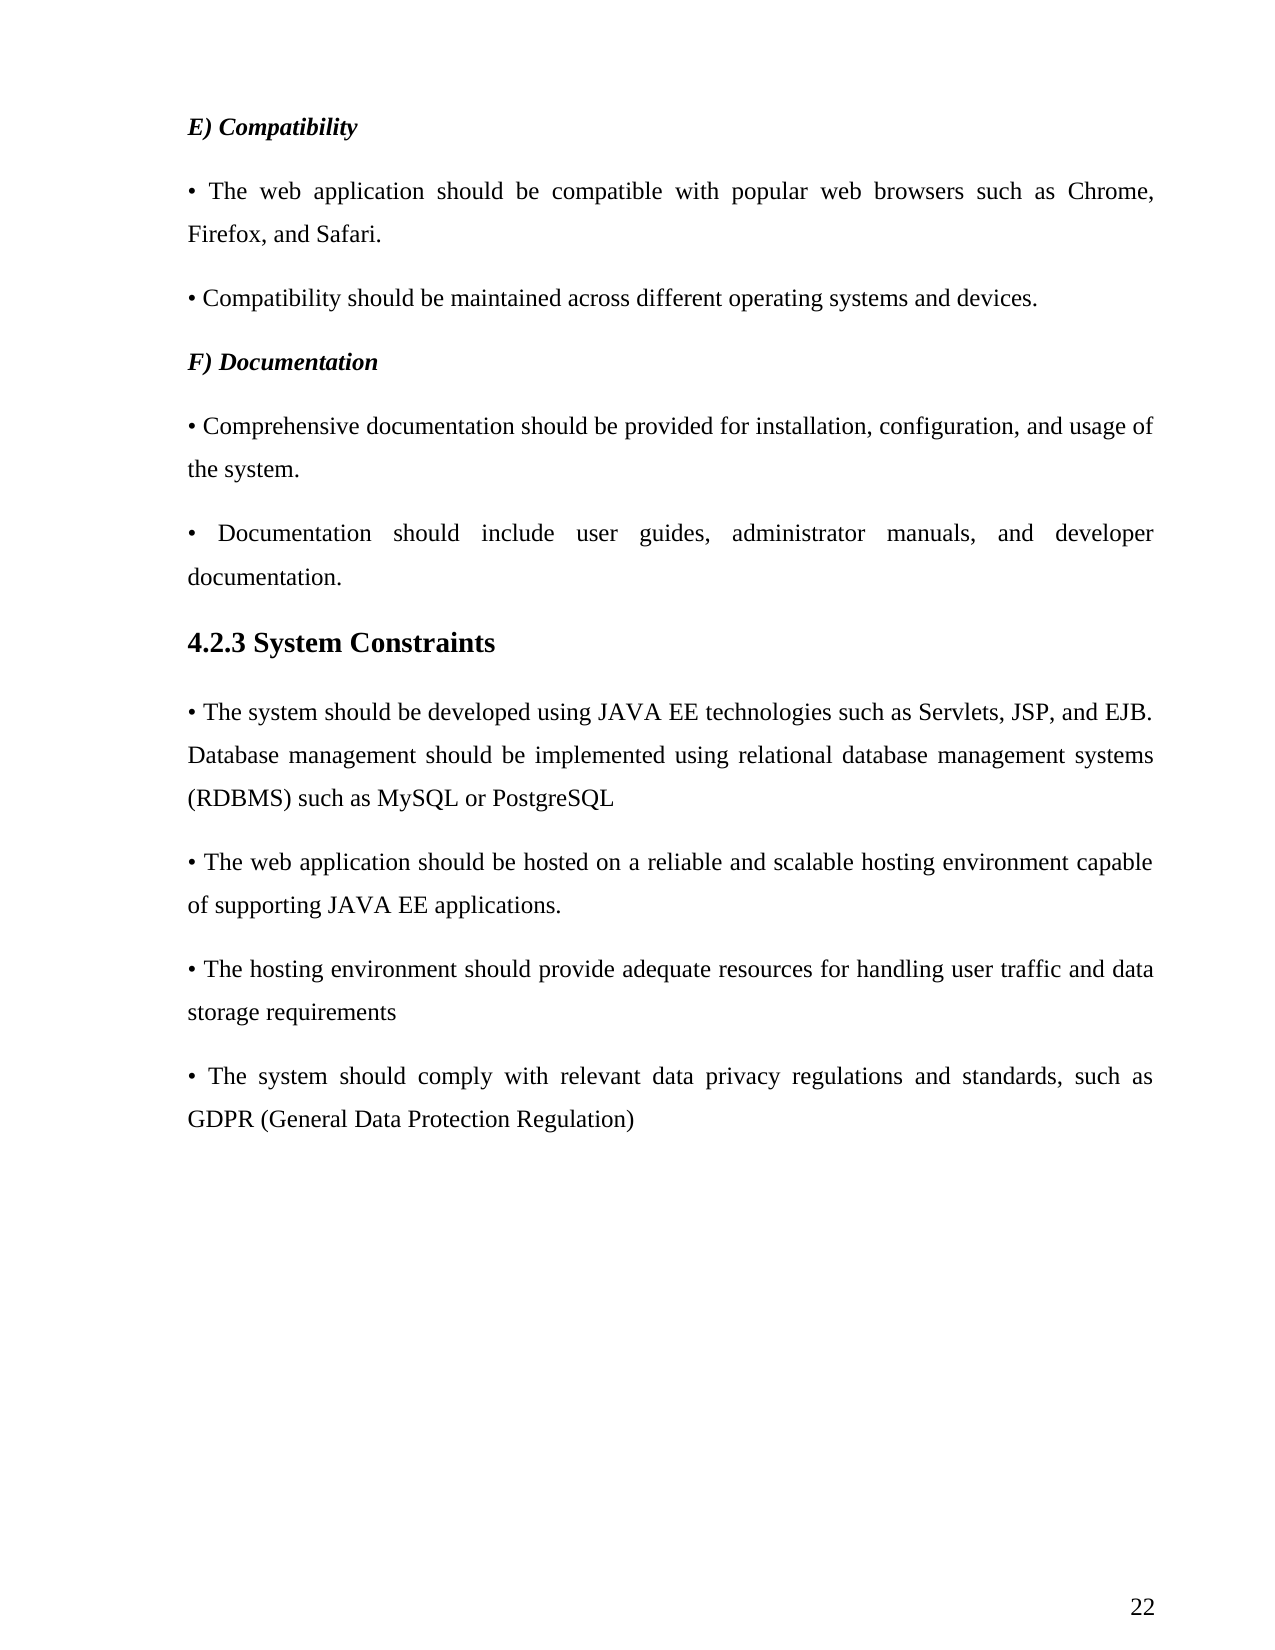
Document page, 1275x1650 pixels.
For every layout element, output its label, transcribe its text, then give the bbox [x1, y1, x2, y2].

text • Comprehensive documentation should be provided for installation, configuration, and usage of the system. [187, 411, 1155, 483]
text • The system should comply with relevant data privacy regulations and standards, such as GDPR (General Data Protection Regulation) [187, 1061, 1155, 1133]
text F) Documentation [187, 347, 1155, 376]
text • The hosting environment should provide adequate resources for handling user traffic and data storage requirements [187, 954, 1155, 1026]
text E) Compatibility [187, 112, 1155, 141]
text • The web application should be compatible with popular web browsers such as Chrome, Firefox, and Safari. [187, 176, 1155, 248]
text • The web application should be hosted on a reliable and scalable hosting environment capable of supporting JAVA EE applications. [187, 847, 1155, 919]
text • The system should be developed using JAVA EE technologies such as Servlets, JSP, and EJB. Database management should be implemented using relational database management systems (RDBMS) such as MySQL or PostgreSQL [187, 697, 1155, 812]
text • Compatibility should be maintained across different operating systems and devices. [187, 283, 1155, 312]
text • Documentation should include user guides, administrator manuals, and developer documentation. [187, 518, 1155, 590]
text 4.2.3 System Constraints [187, 626, 1155, 659]
